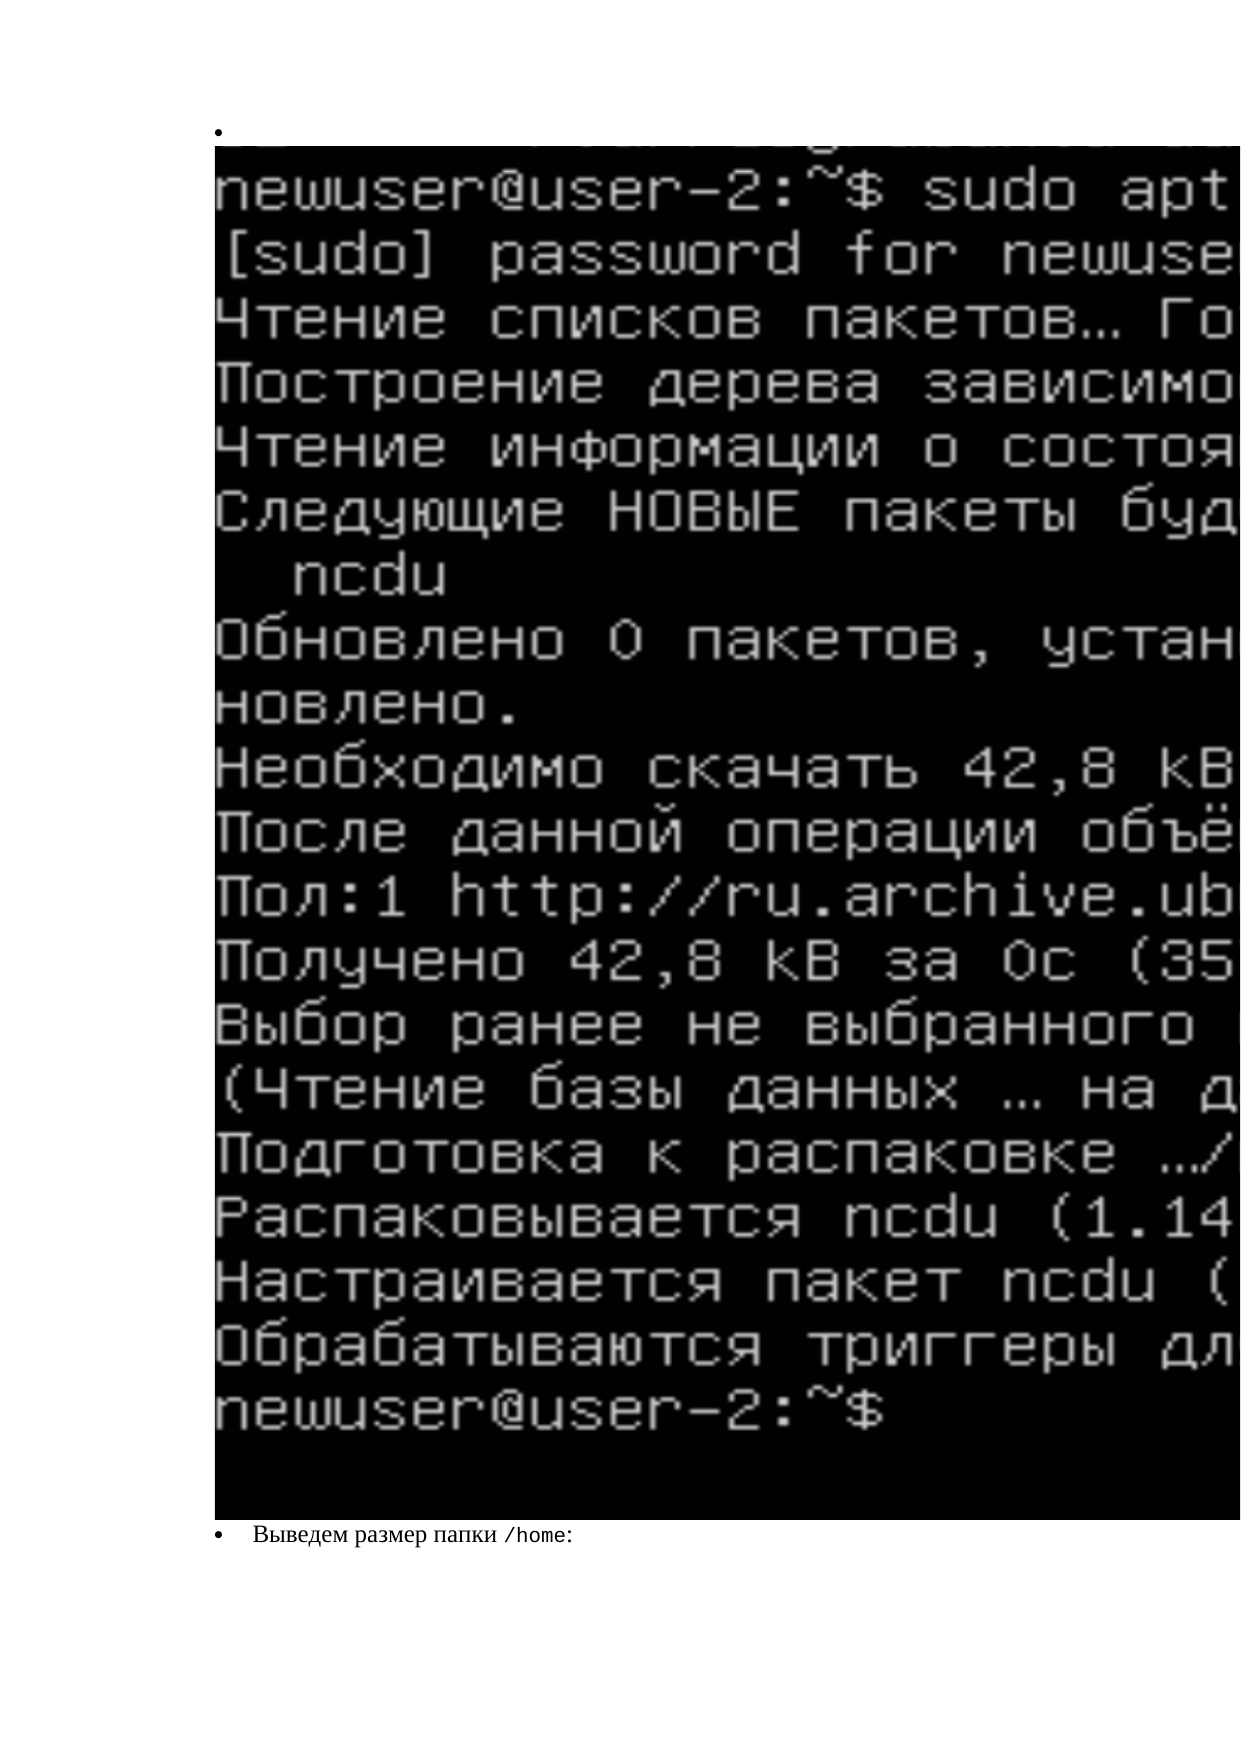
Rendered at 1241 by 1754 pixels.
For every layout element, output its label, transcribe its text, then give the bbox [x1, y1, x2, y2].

list Выведем размер папки /home: [215, 1520, 1152, 1549]
picture [214, 146, 1241, 1520]
